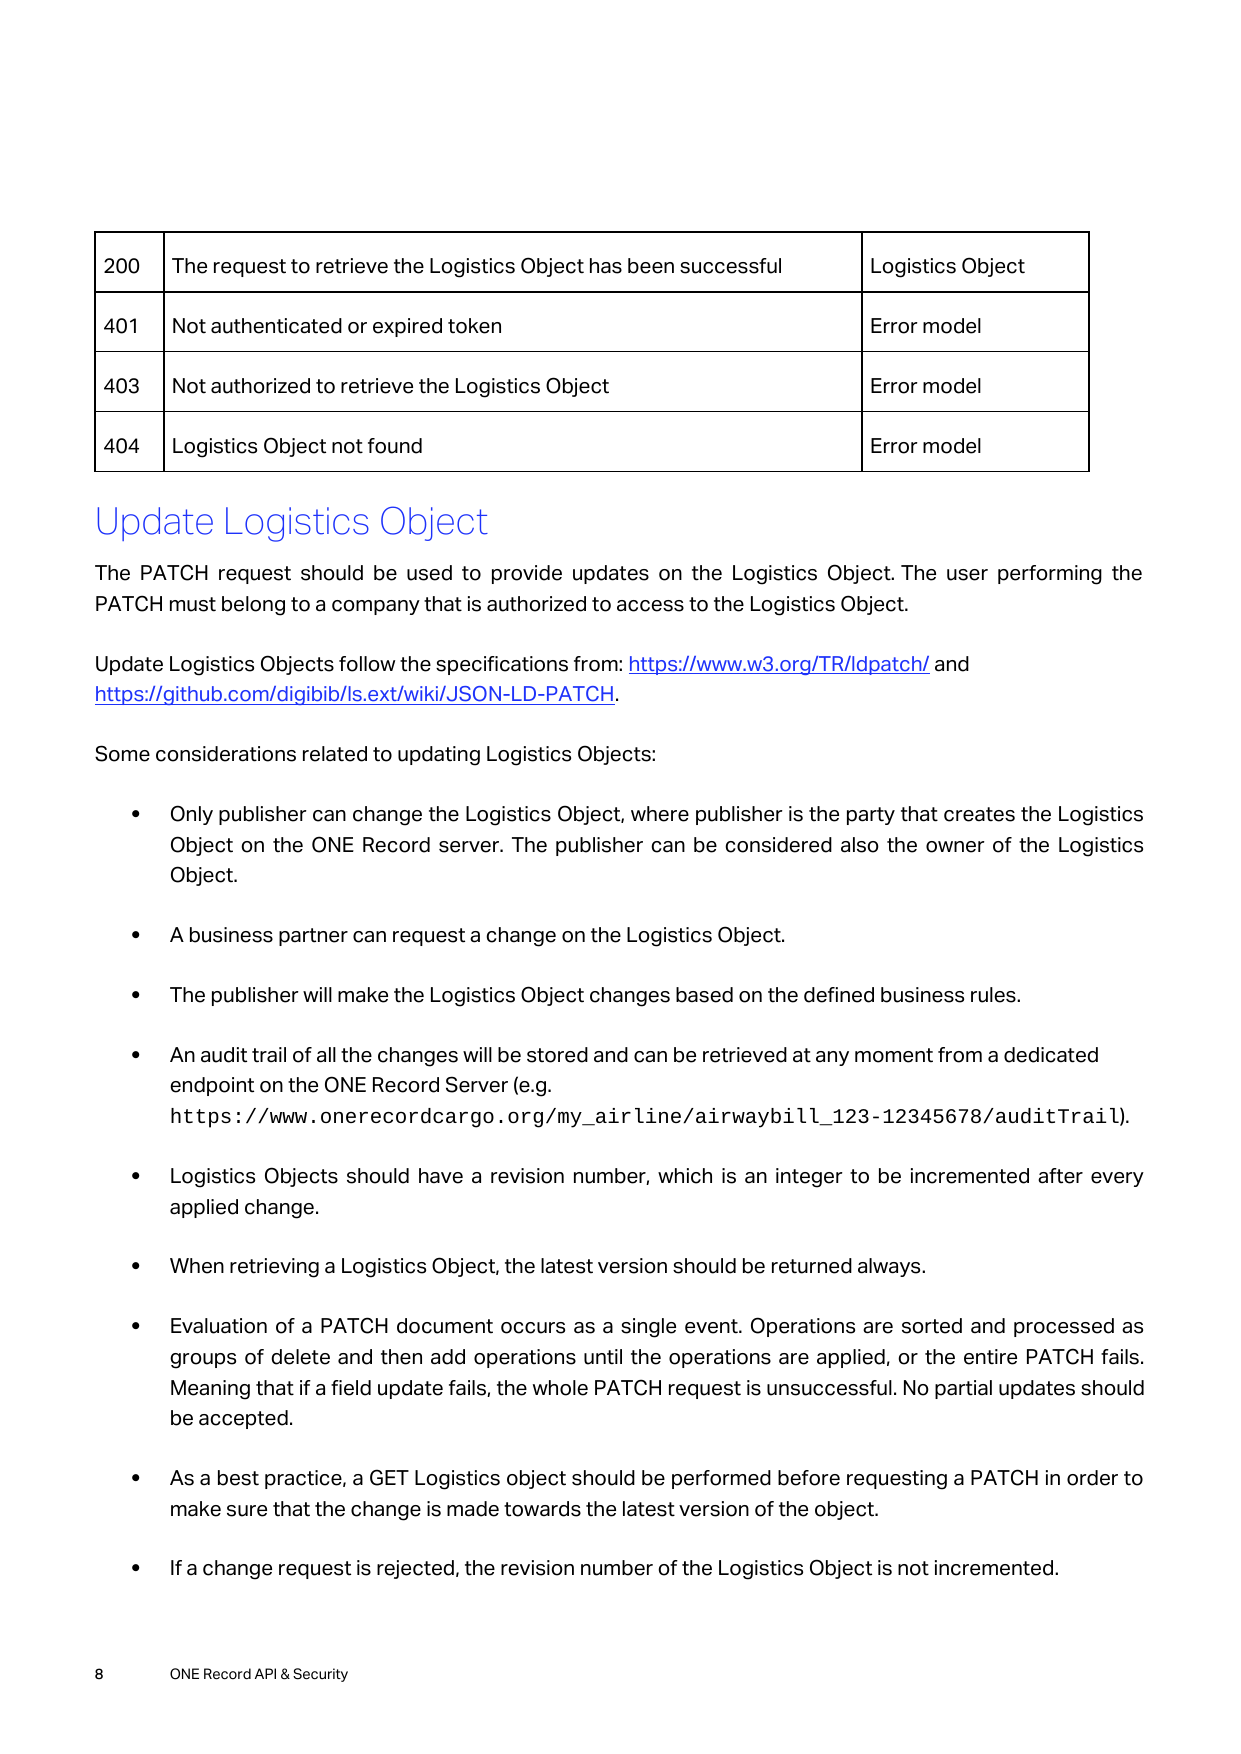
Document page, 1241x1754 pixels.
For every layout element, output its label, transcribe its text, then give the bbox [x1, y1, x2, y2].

list If a change request is rejected, the revision number of the Logistics Object is not incremented. [132, 1555, 1146, 1582]
text Update Logistics Objects follow the specifications from: https://www.w3.org/TR/ldpatch/ and https://github.com/digibib/ls.ext/wiki/JSON-LD-PATCH. [94, 651, 1143, 708]
list Evaluation of a PATCH document occurs as a single event. Operations are sorted and processed as groups of delete and then add operations until the operations are applied, or the entire PATCH fails. Meaning that if a field update fails, the whole PATCH request is unsuccessful. No partial updates should be accepted. [132, 1313, 1146, 1431]
table_cell 401 [96, 293, 163, 351]
list An audit trail of all the changes will be stored and can be retrieved at any moment from a dedicated endpoint on the ONE Record Server (e.g. https://www.onerecordcargo.org/my_airline/airwaybill_123-12345678/auditTrail). [132, 1041, 1146, 1129]
table_cell Error model [863, 352, 1088, 411]
list The publisher will make the Logistics Object changes based on the defined business rules. [132, 982, 1146, 1008]
subtitle Update Logistics Object [94, 497, 1146, 545]
table_cell Logistics Object [863, 233, 1088, 291]
list Only publisher can change the Logistics Object, where publisher is the party that creates the Logistics Object on the ONE Record server. The publisher can be considered also the owner of the Logistics Object. [132, 801, 1146, 889]
table_cell 403 [96, 352, 163, 411]
text The PATCH request should be used to provide updates on the Logistics Object. The user performing the PATCH must belong to a company that is authorized to access to the Logistics Object. [94, 560, 1143, 617]
table_cell 200 [96, 233, 163, 291]
list As a best practice, a GET Logistics object should be performed before requesting a PATCH in order to make sure that the change is made towards the latest version of the object. [132, 1464, 1146, 1522]
table_cell The request to retrieve the Logistics Object has been successful [165, 233, 861, 291]
table_cell 404 [96, 412, 163, 471]
list A business partner can request a change on the Logistics Object. [132, 922, 1146, 948]
table_cell Error model [863, 293, 1088, 351]
table_cell Error model [863, 412, 1088, 471]
table_cell Not authorized to retrieve the Logistics Object [165, 352, 861, 411]
list Logistics Objects should have a revision number, which is an integer to be incremented after every applied change. [132, 1163, 1146, 1220]
text Some considerations related to updating Logistics Objects: [94, 741, 1143, 768]
table_cell Not authenticated or expired token [165, 293, 861, 351]
table_cell Logistics Object not found [165, 412, 861, 471]
list When retrieving a Logistics Object, the latest version should be returned always. [132, 1253, 1146, 1280]
